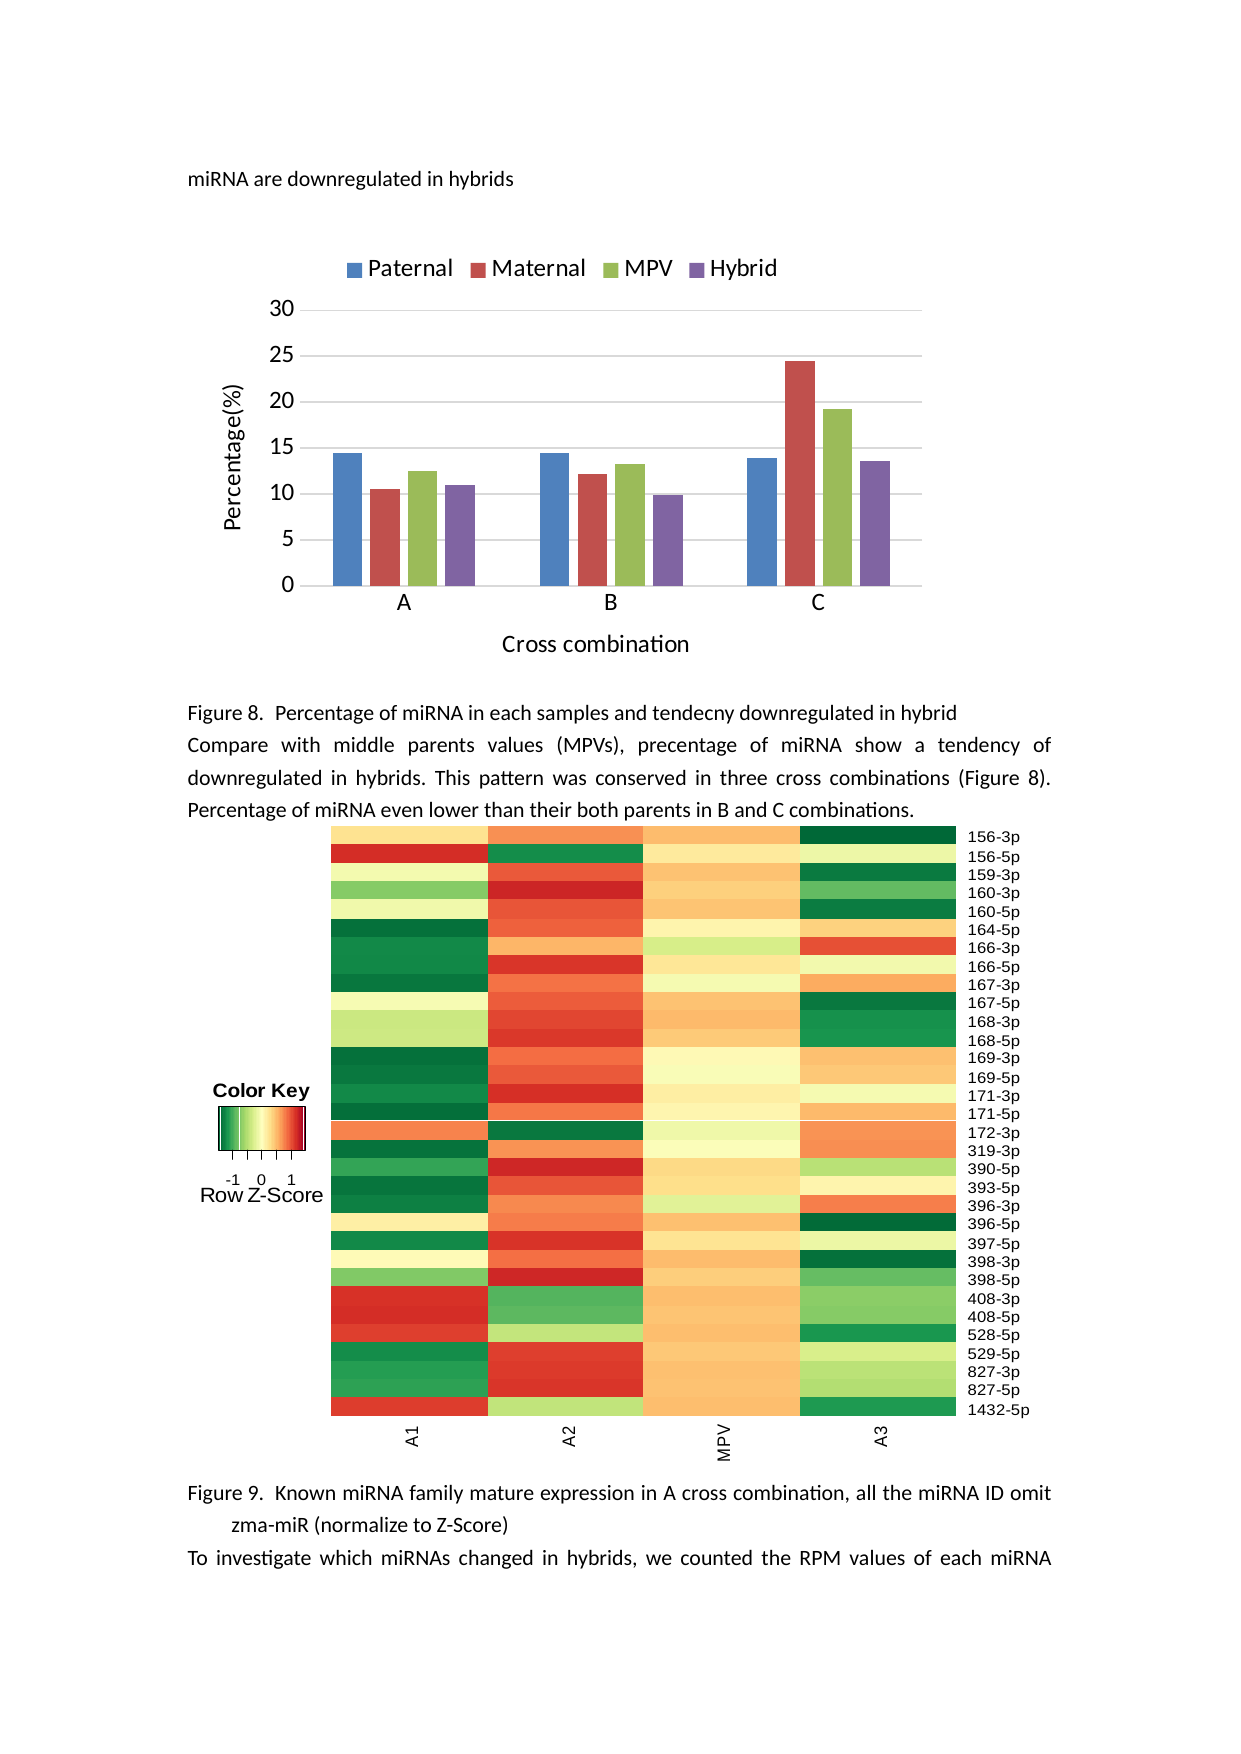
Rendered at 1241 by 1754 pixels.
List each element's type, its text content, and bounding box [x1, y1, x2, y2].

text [187, 1541, 1053, 1573]
list Known miRNA family mature expression in A cross combination, all the miRNA ID omit zma-miR (normalize to Z-Score) [187, 1476, 1053, 1541]
list Percentage of miRNA in each samples and tendecny downregulated in hybrid [187, 696, 1053, 728]
text Compare with middle parents values (MPVs), precentage of miRNA show a tendency of downregulated in hybrids. This pattern was conserved in three cross combinations (Figure 8). Percentage of miRNA even lower than their both parents in B and C combinations. [187, 728, 1053, 826]
subtitle miRNA are downregulated in hybrids [187, 162, 1053, 194]
